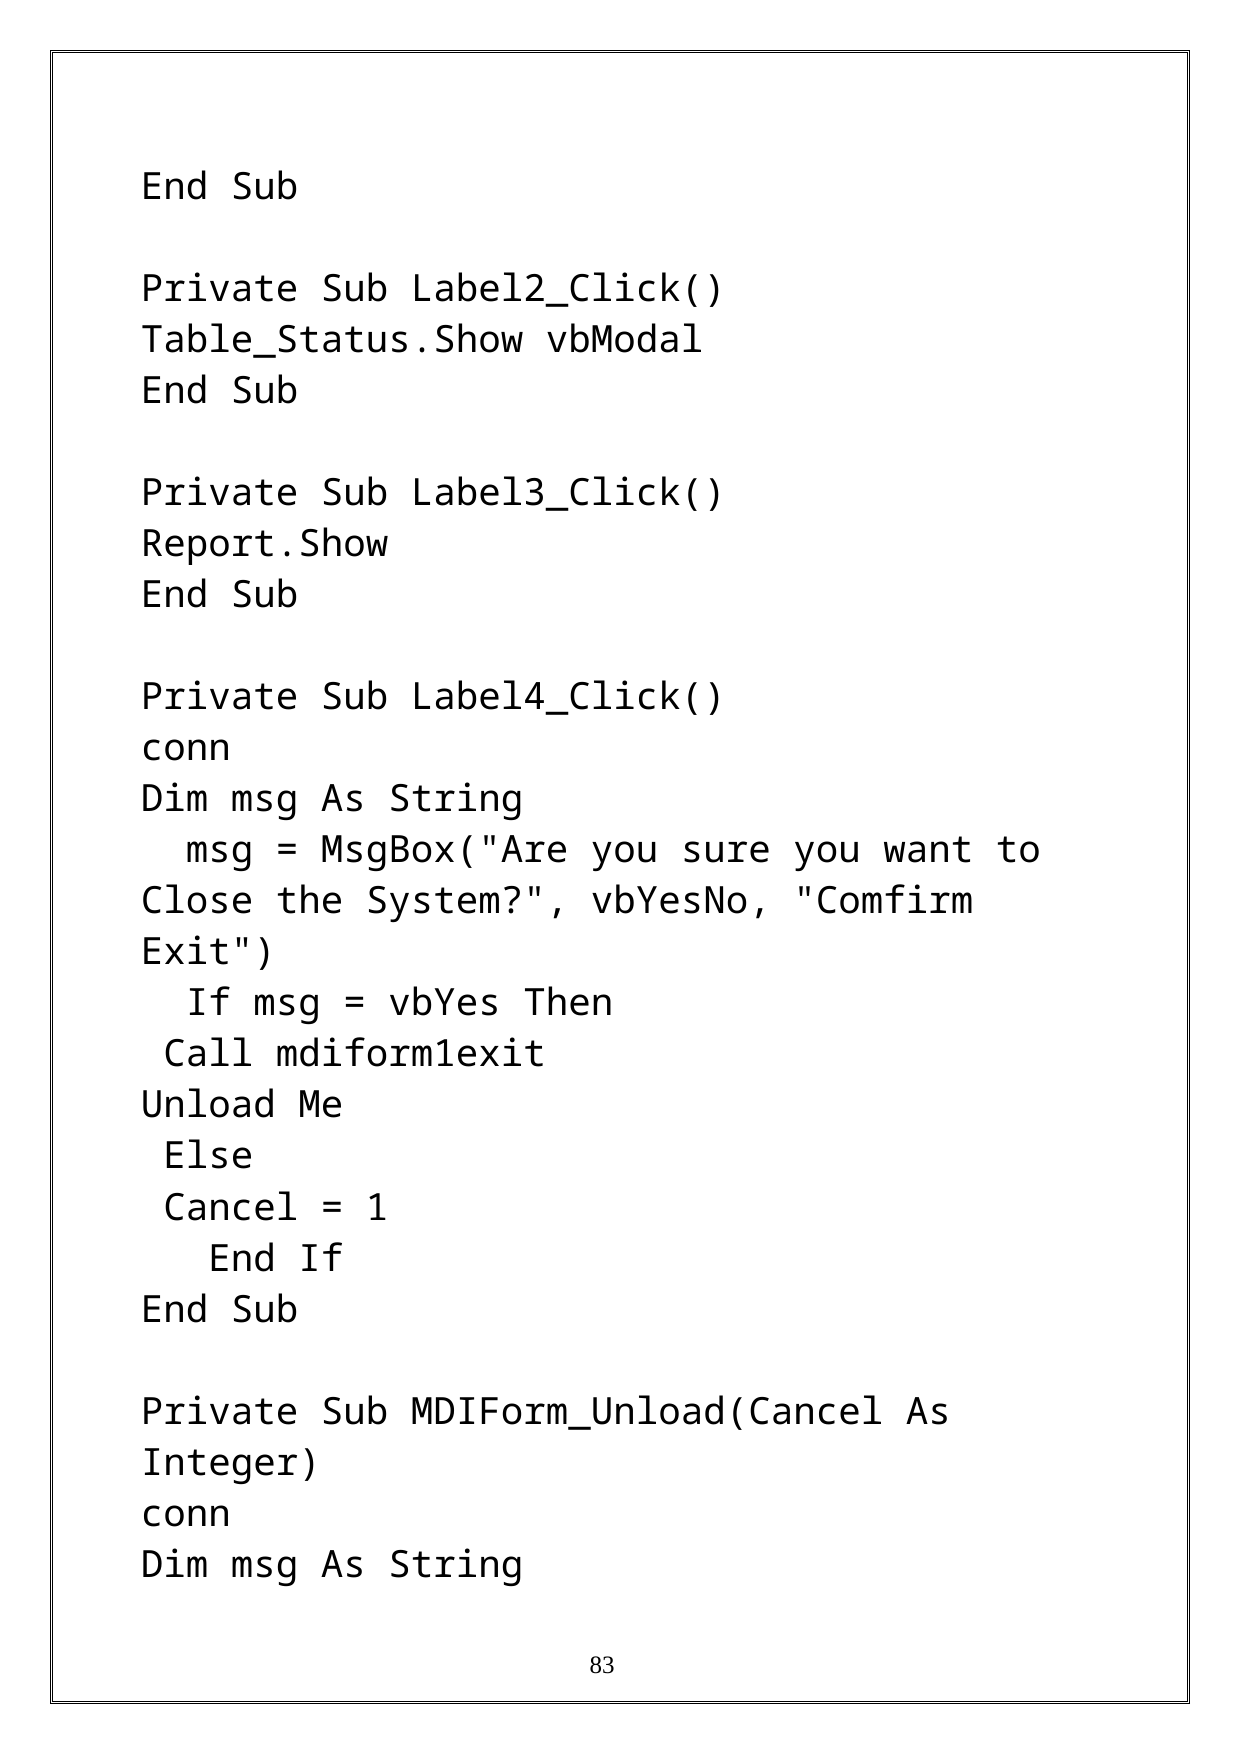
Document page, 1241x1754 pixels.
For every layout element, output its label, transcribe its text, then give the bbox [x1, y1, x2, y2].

text conn [141, 1486, 1063, 1537]
text msg = MsgBox("Are you sure you want to Close the System?", vbYesNo, "Comfirm Exit") [141, 822, 1063, 976]
text End Sub [141, 363, 1063, 414]
text End If [141, 1231, 1063, 1282]
text Private Sub MDIForm_Unload(Cancel As Integer) [141, 1384, 1063, 1486]
text Private Sub Label2_Click() [141, 261, 1063, 312]
text Dim msg As String [141, 771, 1063, 822]
text Else [141, 1129, 1063, 1180]
text End Sub [141, 567, 1063, 618]
text Dim msg As String [141, 1537, 1063, 1588]
text conn [141, 720, 1063, 771]
text Call mdiform1exit [141, 1027, 1063, 1078]
text Unload Me [141, 1078, 1063, 1129]
text Private Sub Label4_Click() [141, 669, 1063, 720]
text Report.Show [141, 516, 1063, 567]
text End Sub [141, 1282, 1063, 1333]
text End Sub [141, 159, 1063, 210]
text If msg = vbYes Then [141, 976, 1063, 1027]
text Cancel = 1 [141, 1180, 1063, 1231]
text Private Sub Label3_Click() [141, 465, 1063, 516]
text Table_Status.Show vbModal [141, 312, 1063, 363]
